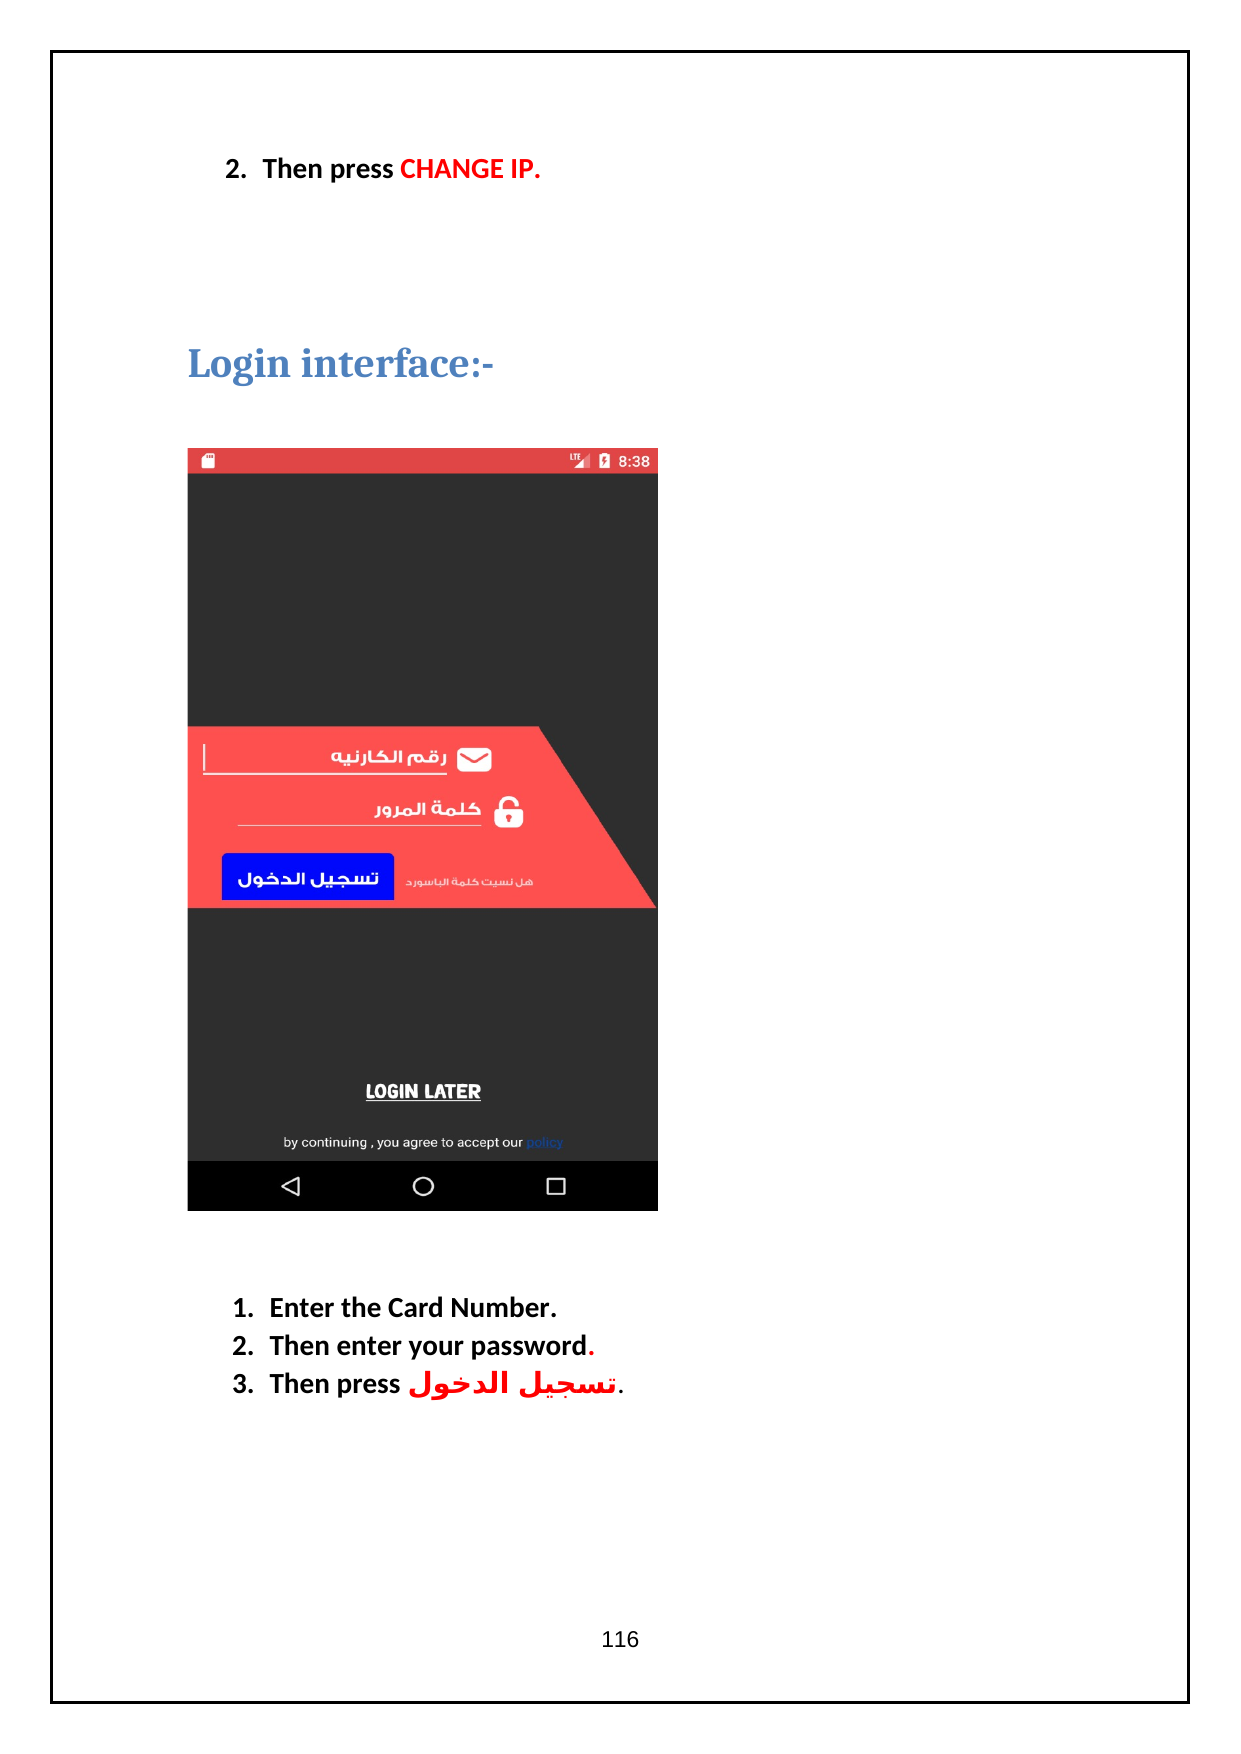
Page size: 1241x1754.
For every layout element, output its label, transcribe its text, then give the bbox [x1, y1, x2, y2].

list Then press تسجيل الدخول. [232, 1366, 1053, 1401]
subtitle Login interface:- [187, 340, 1053, 388]
list Then enter your password. [232, 1327, 1053, 1363]
picture [187, 448, 658, 1211]
list Enter the Card Number. [232, 1289, 1053, 1324]
list Then press CHANGE IP. [225, 150, 1053, 186]
